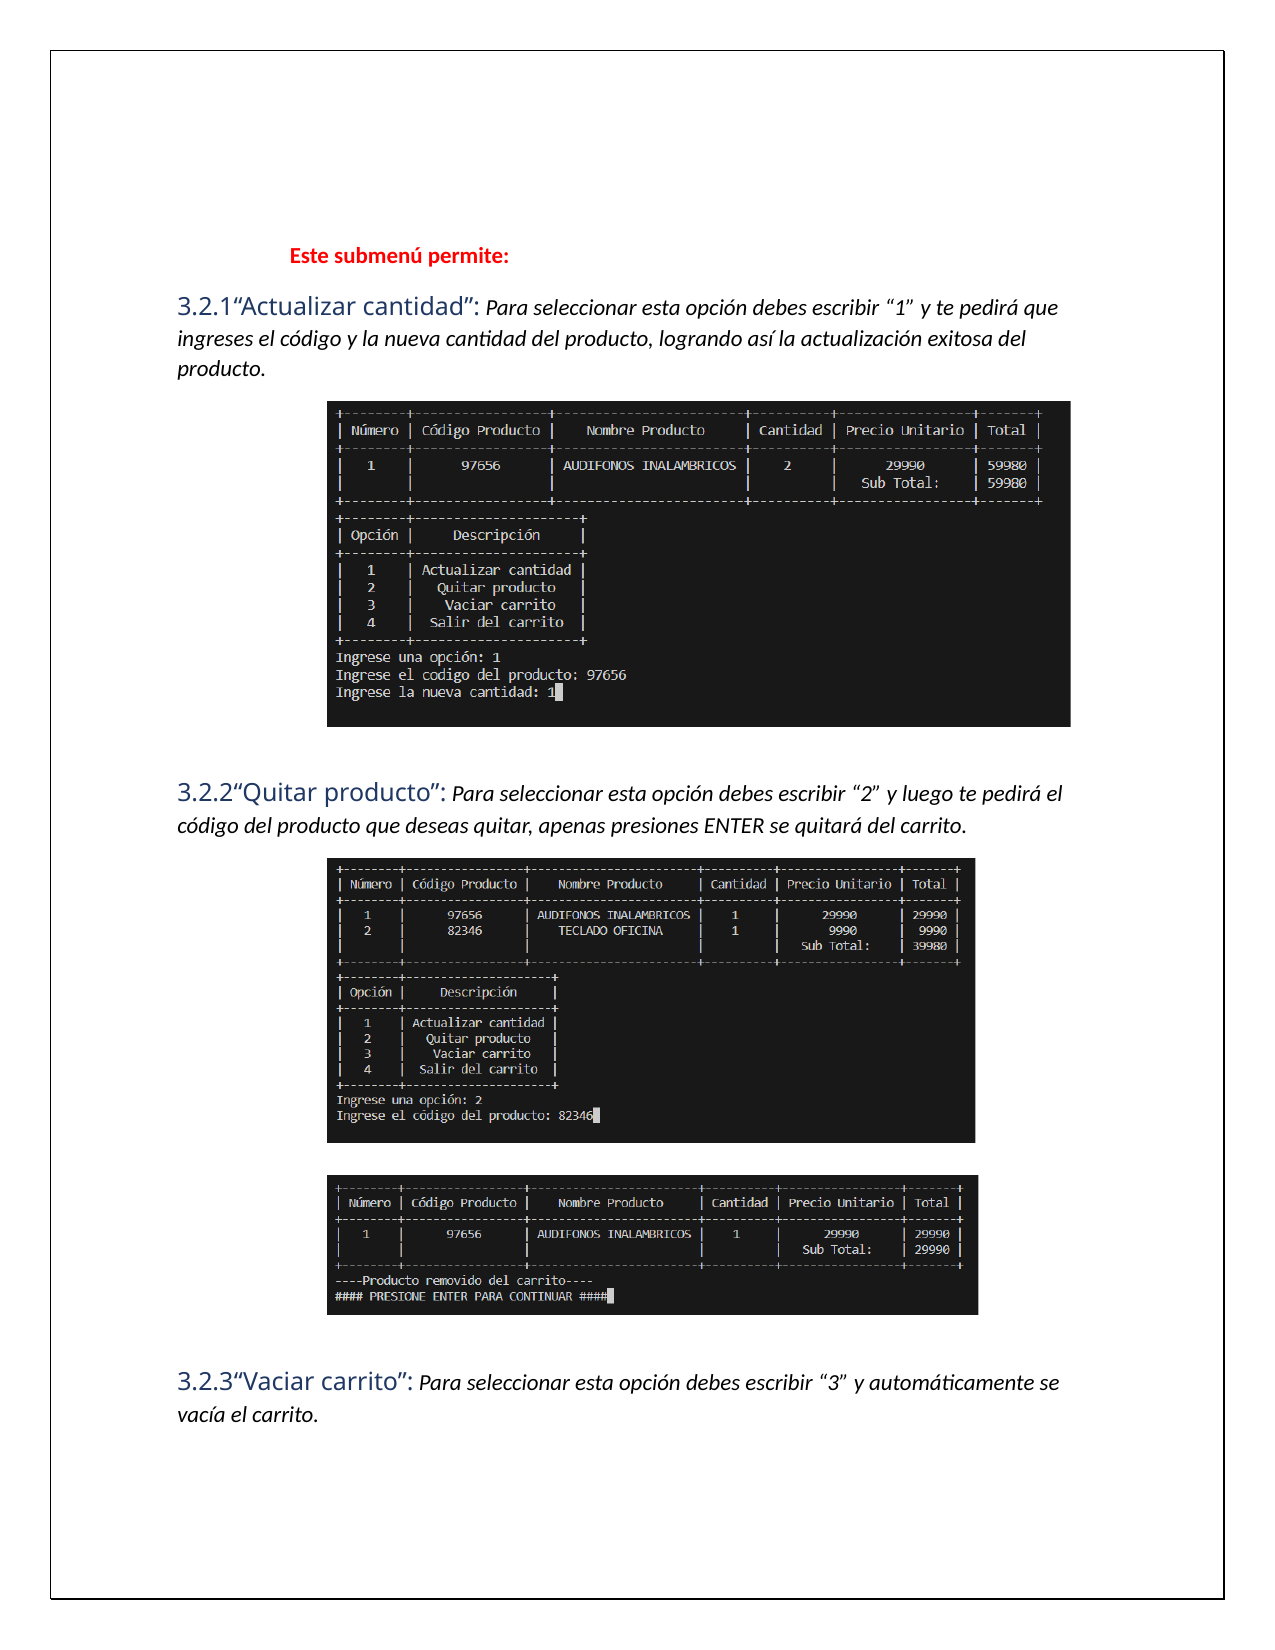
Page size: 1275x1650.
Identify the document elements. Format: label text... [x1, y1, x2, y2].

text 3.2.2“Quitar producto”: Para seleccionar esta opción debes escribir “2” y luego te pedirá el código del producto que deseas quitar, apenas presiones ENTER se quitará del carrito. [177, 775, 1097, 839]
picture [327, 401, 1071, 727]
picture [327, 858, 976, 1143]
list Este submenú permite: [289, 241, 1097, 269]
picture [327, 1175, 979, 1315]
text 3.2.1“Actualizar cantidad”: Para seleccionar esta opción debes escribir “1” y te pedirá que ingreses el código y la nueva cantidad del producto, logrando así la actualización exitosa del producto. [177, 288, 1097, 383]
text 3.2.3“Vaciar carrito”: Para seleccionar esta opción debes escribir “3” y automáticamente se vacía el carrito. [177, 1363, 1097, 1428]
